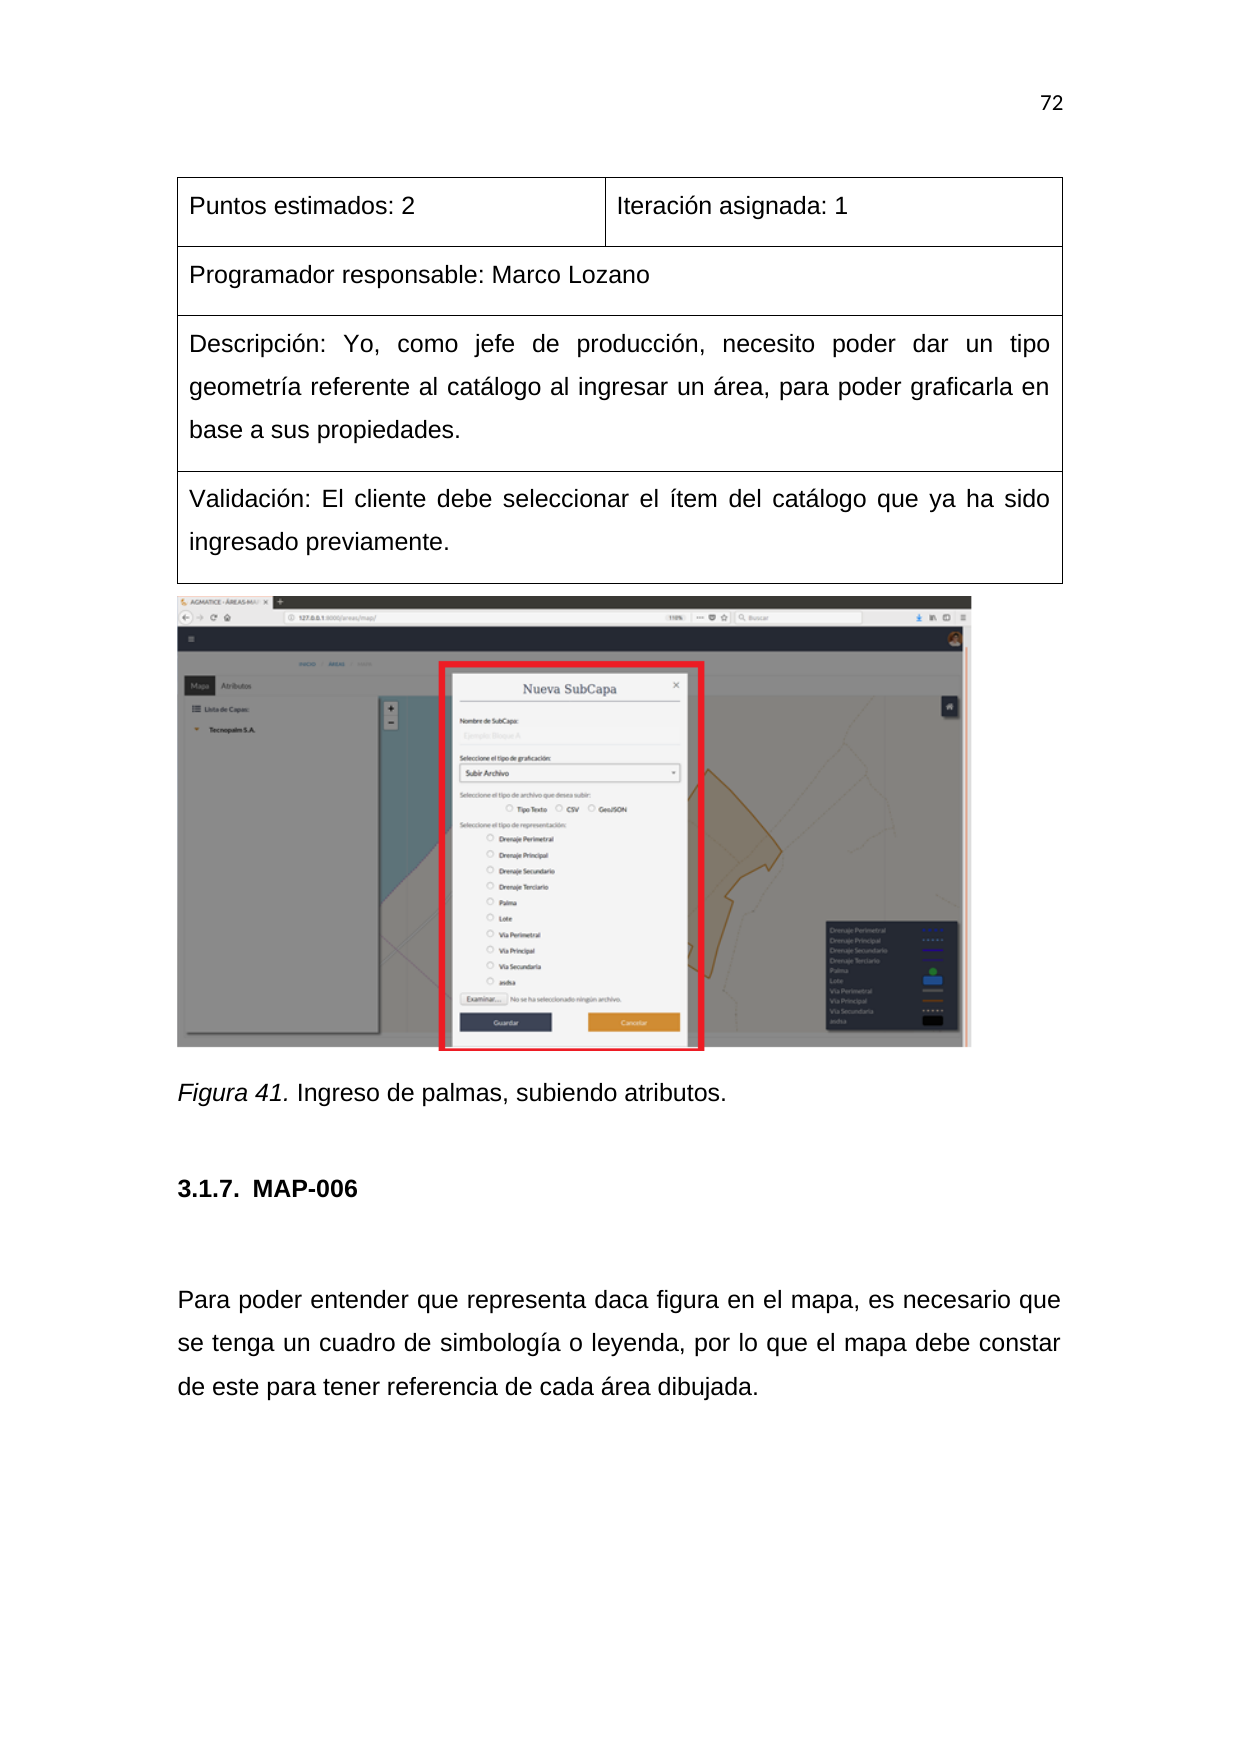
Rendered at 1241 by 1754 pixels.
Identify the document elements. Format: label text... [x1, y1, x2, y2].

table_cell Programador responsable: Marco Lozano [178, 247, 1062, 315]
subtitle MAP-006 [177, 1174, 1063, 1203]
table_cell Puntos estimados: 2 [178, 178, 605, 246]
picture [177, 596, 974, 1051]
table_cell Validación: El cliente debe seleccionar el ítem del catálogo que ya ha sido ingresado previamente. [178, 472, 1062, 583]
table_cell Descripción: Yo, como jefe de producción, necesito poder dar un tipo geometría referente al catálogo al ingresar un área, para poder graficarla en base a sus propiedades. [178, 316, 1062, 471]
text Para poder entender que representa daca figura en el mapa, es necesario que se tenga un cuadro de simbología o leyenda, por lo que el mapa debe constar de este para tener referencia de cada área dibujada. [177, 1285, 1063, 1400]
table_cell Iteración asignada: 1 [606, 178, 1062, 246]
text Figura 41. Ingreso de palmas, subiendo atributos. [177, 1077, 1063, 1106]
